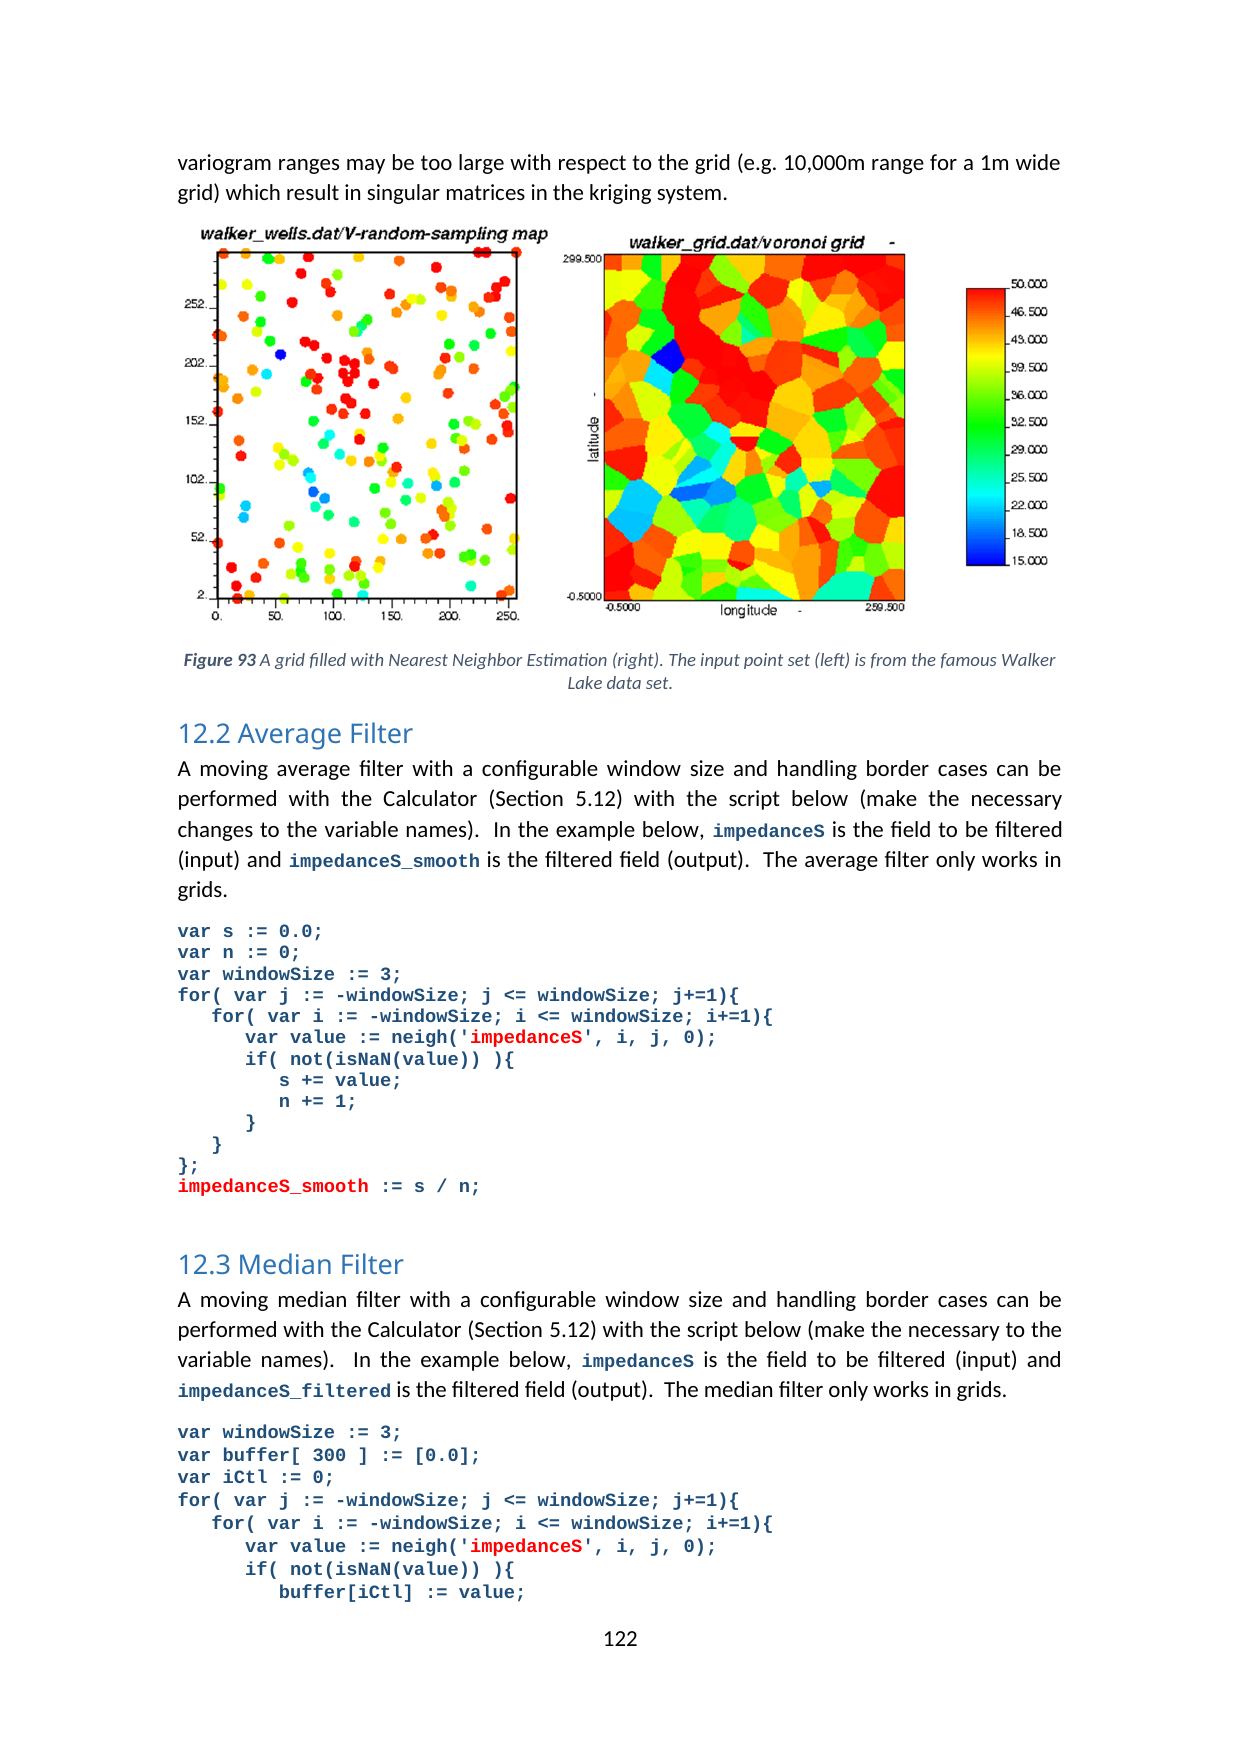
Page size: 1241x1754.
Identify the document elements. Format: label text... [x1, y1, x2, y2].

text for( var i := -windowSize; i <= windowSize; i+=1){ [177, 1514, 1063, 1535]
text var buffer[ 300 ] := [0.0]; [177, 1445, 1063, 1467]
text var windowSize := 3; [177, 964, 1063, 986]
text for( var j := -windowSize; j <= windowSize; j+=1){ [177, 1491, 1063, 1512]
text var iCtl := 0; [177, 1468, 1063, 1489]
text }; [177, 1156, 1063, 1177]
text impedanceS_smooth := s / n; [177, 1177, 1063, 1198]
text var value := neigh('impedanceS', i, j, 0); [177, 1028, 1063, 1049]
text if( not(isNaN(value)) ){ [177, 1560, 1063, 1581]
text buffer[iCtl] := value; [177, 1583, 1063, 1604]
text var s := 0.0; [177, 922, 1063, 943]
text var value := neigh('impedanceS', i, j, 0); [177, 1537, 1063, 1558]
text for( var i := -windowSize; i <= windowSize; i+=1){ [177, 1007, 1063, 1028]
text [177, 148, 1063, 206]
text A moving average filter with a configurable window size and handling border cases can be performed with the Calculator (Section 5.12) with the script below (make the necessary changes to the variable names). In the example below, impedanceS is the field to be filtered (input) and impedanceS_smooth is the filtered field (output). The average filter only works in grids. [177, 754, 1063, 903]
subtitle Average Filter [177, 714, 1063, 751]
text for( var j := -windowSize; j <= windowSize; j+=1){ [177, 986, 1063, 1007]
text if( not(isNaN(value)) ){ [177, 1049, 1063, 1071]
text Figure 93 A grid filled with Nearest Neighbor Estimation (right). The input point set (left) is from the famous Walker Lake data set. [177, 648, 1063, 694]
text } [177, 1113, 1063, 1134]
text n += 1; [177, 1092, 1063, 1113]
text A moving median filter with a configurable window size and handling border cases can be performed with the Calculator (Section 5.12) with the script below (make the necessary to the variable names). In the example below, impedanceS is the field to be filtered (input) and impedanceS_filtered is the filtered field (output). The median filter only works in grids. [177, 1285, 1063, 1404]
subtitle Median Filter [177, 1245, 1063, 1282]
text var windowSize := 3; [177, 1422, 1063, 1444]
text s += value; [177, 1071, 1063, 1092]
text } [177, 1134, 1063, 1156]
picture [177, 224, 1062, 629]
text var n := 0; [177, 943, 1063, 964]
